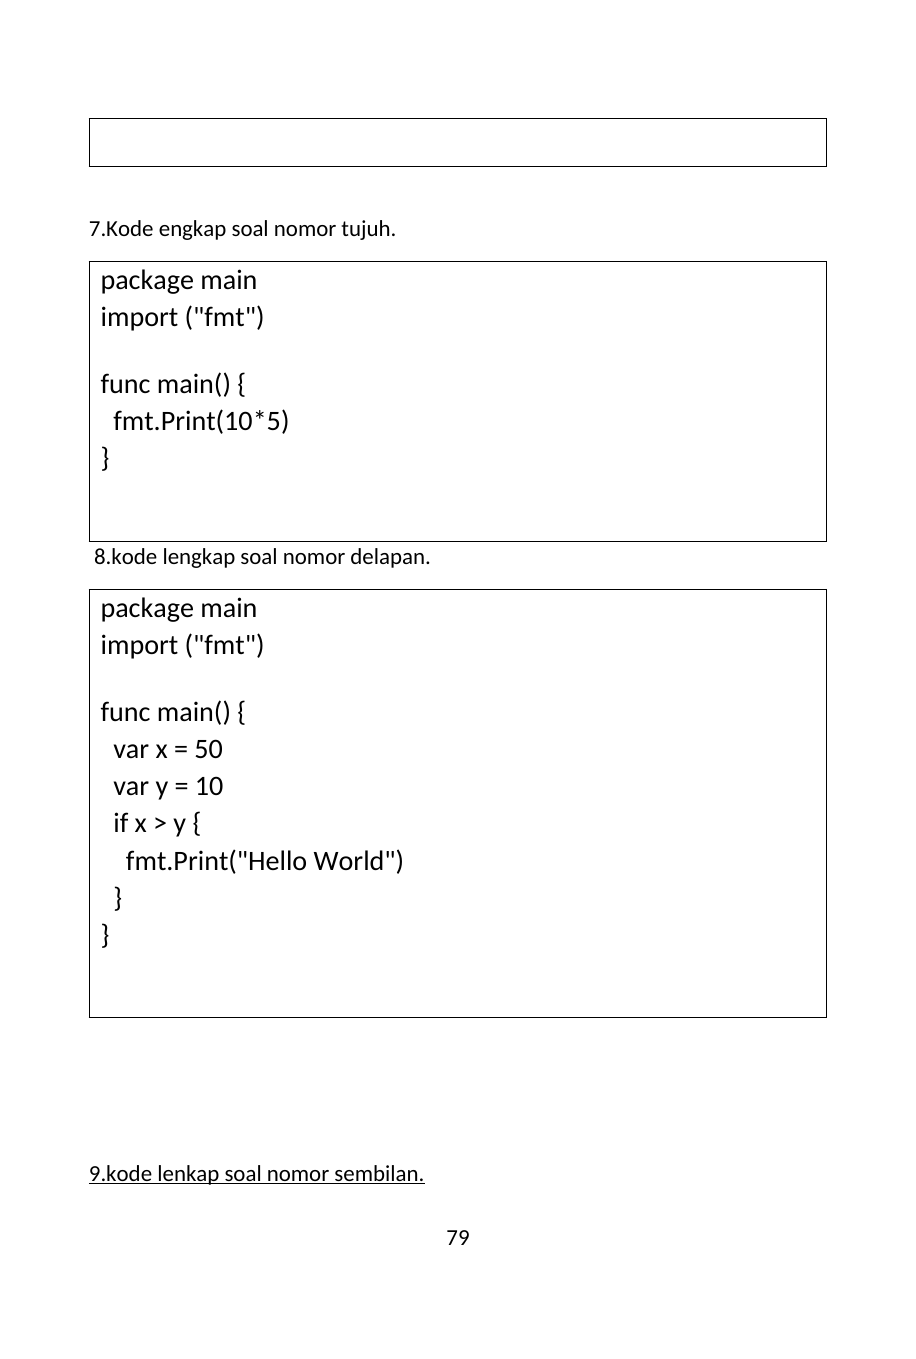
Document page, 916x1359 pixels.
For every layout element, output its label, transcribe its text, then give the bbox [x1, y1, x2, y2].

text 7.Kode engkap soal nomor tujuh. [89, 214, 827, 242]
table_header package main import ("fmt") func main() { var x = 50 var y = 10 if x > y { fmt.Print("Hello World") } } [90, 590, 826, 1017]
text 8.kode lengkap soal nomor delapan. [89, 542, 827, 570]
text 9.kode lenkap soal nomor sembilan. [89, 1159, 827, 1187]
table_header package main import ("fmt") func main() { fmt.Print(10*5) } [90, 262, 826, 541]
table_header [90, 119, 826, 166]
